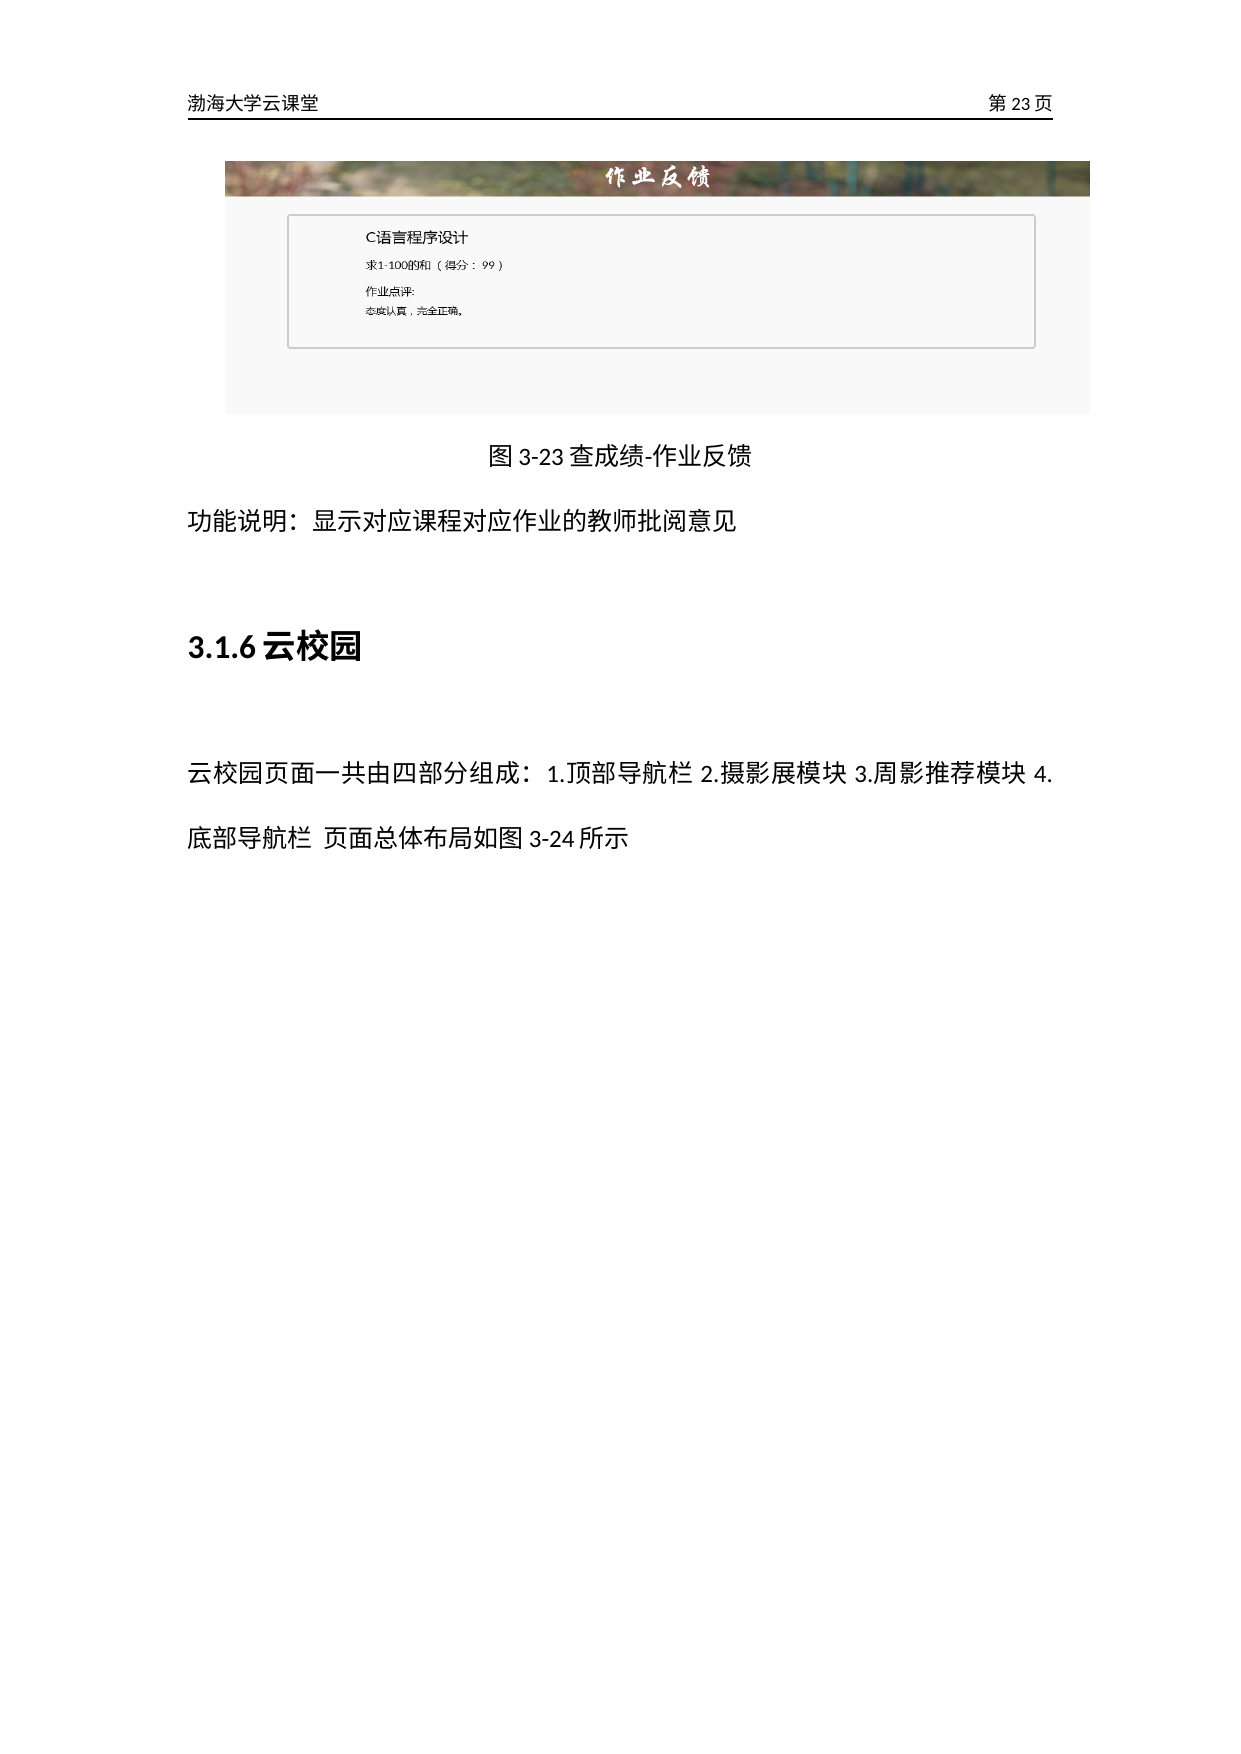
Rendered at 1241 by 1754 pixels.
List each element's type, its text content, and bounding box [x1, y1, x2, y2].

text 云校园页面一共由四部分组成：1.顶部导航栏 2.摄影展模块 3.周影推荐模块 4.底部导航栏 页面总体布局如图3-24所示 [187, 739, 1053, 869]
text 功能说明：显示对应课程对应作业的教师批阅意见 [187, 487, 1053, 584]
text 图3-23 查成绩-作业反馈 [187, 422, 1053, 487]
subtitle 3.1.6云校园 [187, 612, 1053, 677]
picture [225, 161, 1090, 414]
